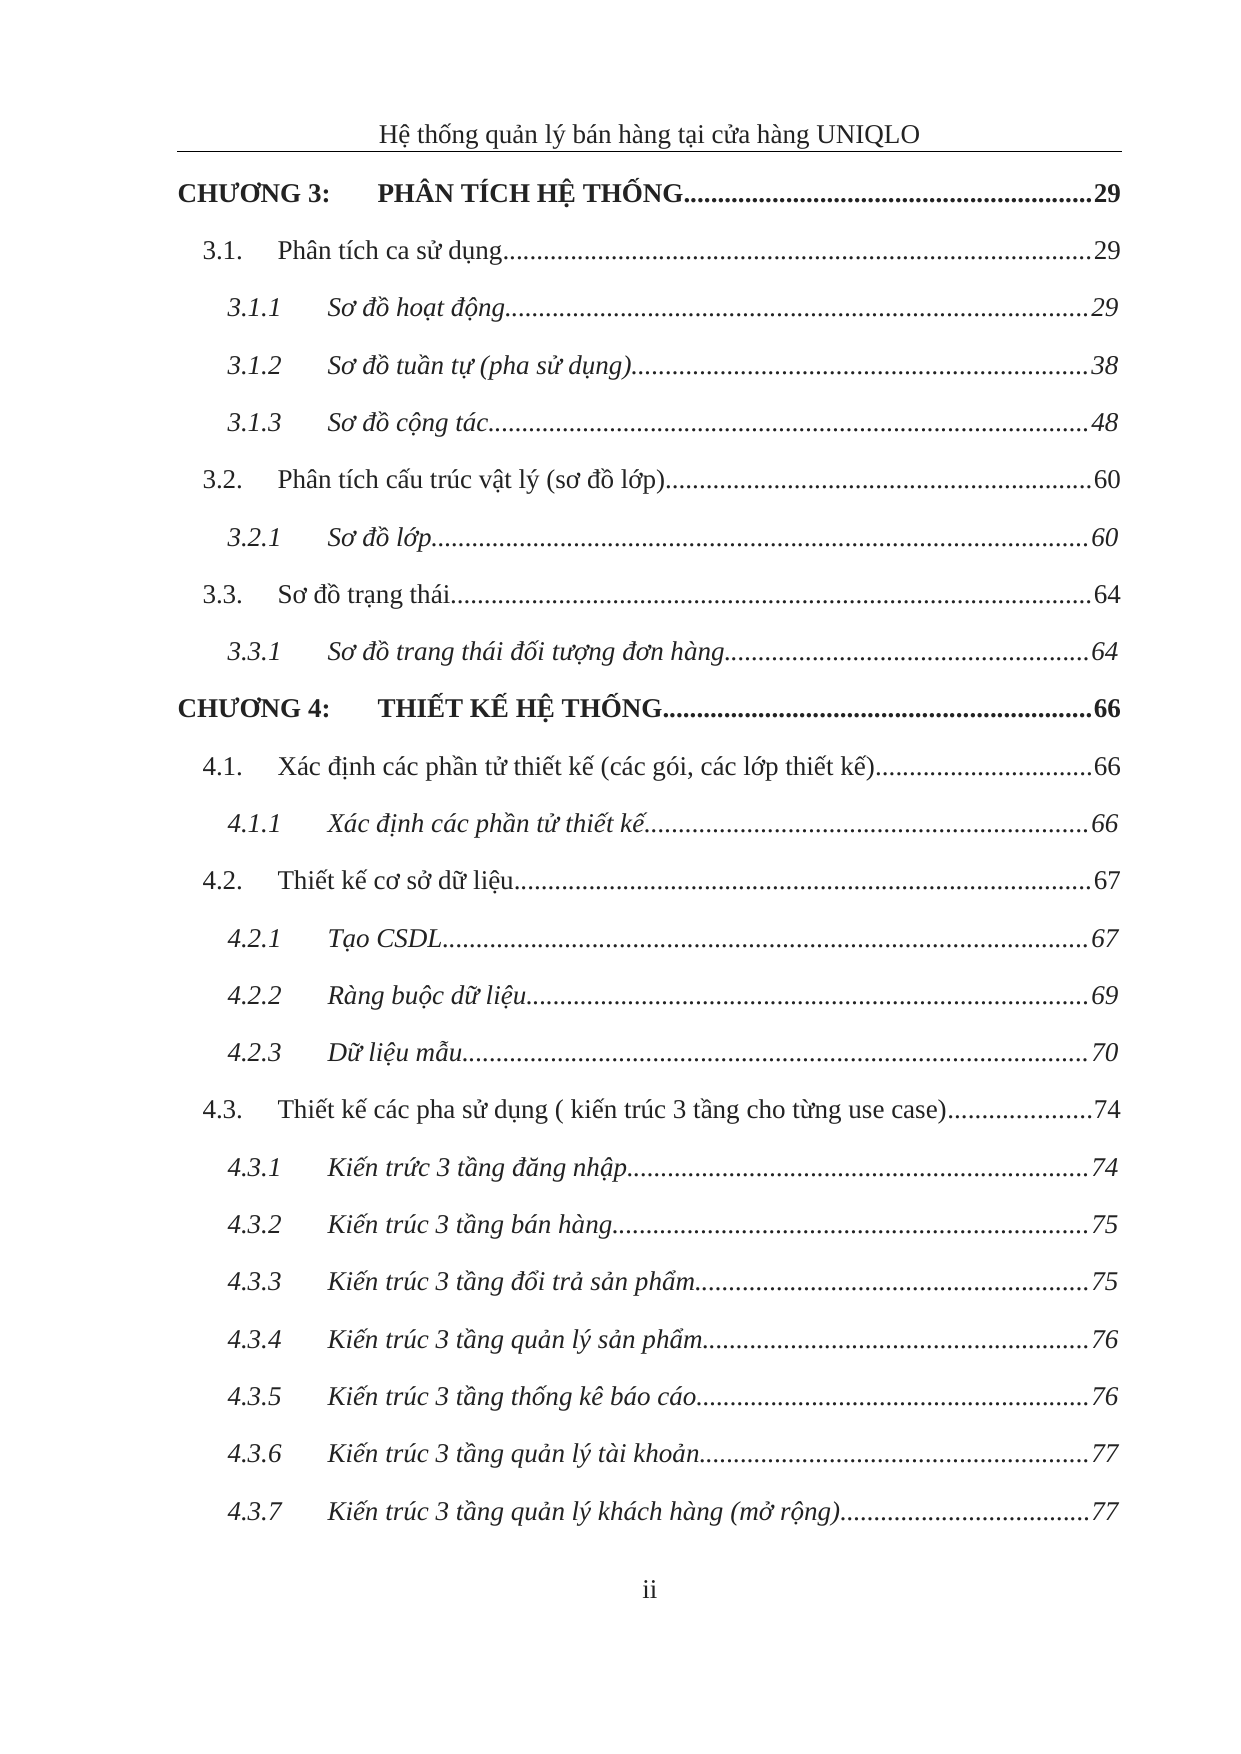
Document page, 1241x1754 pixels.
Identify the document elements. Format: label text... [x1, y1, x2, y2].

text 3.1.3 Sơ đồ cộng tác 48 [227, 406, 1122, 437]
text 4.3.6 Kiến trúc 3 tầng quản lý tài khoản 77 [227, 1437, 1122, 1468]
text 4.3.1 Kiến trức 3 tầng đăng nhập 74 [227, 1151, 1122, 1182]
text 3.2.1 Sơ đồ lớp 60 [227, 521, 1122, 552]
text 3.1.2 Sơ đồ tuần tự (pha sử dụng) 38 [227, 349, 1122, 380]
text 4.1.1 Xác định các phần tử thiết kế 66 [227, 807, 1122, 838]
text 3.1.1 Sơ đồ hoạt động 29 [227, 292, 1122, 323]
text 4.3.7 Kiến trúc 3 tầng quản lý khách hàng (mở rộng) 77 [227, 1495, 1122, 1526]
text 3.2. Phân tích cấu trúc vật lý (sơ đồ lớp) 60 [202, 463, 1122, 494]
text 4.3.3 Kiến trúc 3 tầng đổi trả sản phẩm 75 [227, 1266, 1122, 1297]
text 4.3.4 Kiến trúc 3 tầng quản lý sản phẩm 76 [227, 1323, 1122, 1354]
text 3.1. Phân tích ca sử dụng 29 [202, 234, 1122, 265]
text 4.2.3 Dữ liệu mẫu 70 [227, 1036, 1122, 1067]
text CHƯƠNG 4: THIẾT KẾ HỆ THỐNG 66 [177, 693, 1122, 724]
text 3.3. Sơ đồ trạng thái 64 [202, 578, 1122, 609]
text 4.1. Xác định các phần tử thiết kế (các gói, các lớp thiết kế) 66 [202, 750, 1122, 781]
text 4.3.2 Kiến trúc 3 tầng bán hàng 75 [227, 1208, 1122, 1239]
text 4.2.1 Tạo CSDL 67 [227, 922, 1122, 953]
text 3.3.1 Sơ đồ trang thái đối tượng đơn hàng 64 [227, 635, 1122, 666]
text 4.2. Thiết kế cơ sở dữ liệu 67 [202, 864, 1122, 896]
text 4.3.5 Kiến trúc 3 tầng thống kê báo cáo 76 [227, 1380, 1122, 1411]
text 4.2.2 Ràng buộc dữ liệu 69 [227, 979, 1122, 1010]
text CHƯƠNG 3: PHÂN TÍCH HỆ THỐNG 29 [177, 177, 1122, 208]
text 4.3. Thiết kế các pha sử dụng ( kiến trúc 3 tầng cho từng use case) 74 [202, 1094, 1122, 1125]
